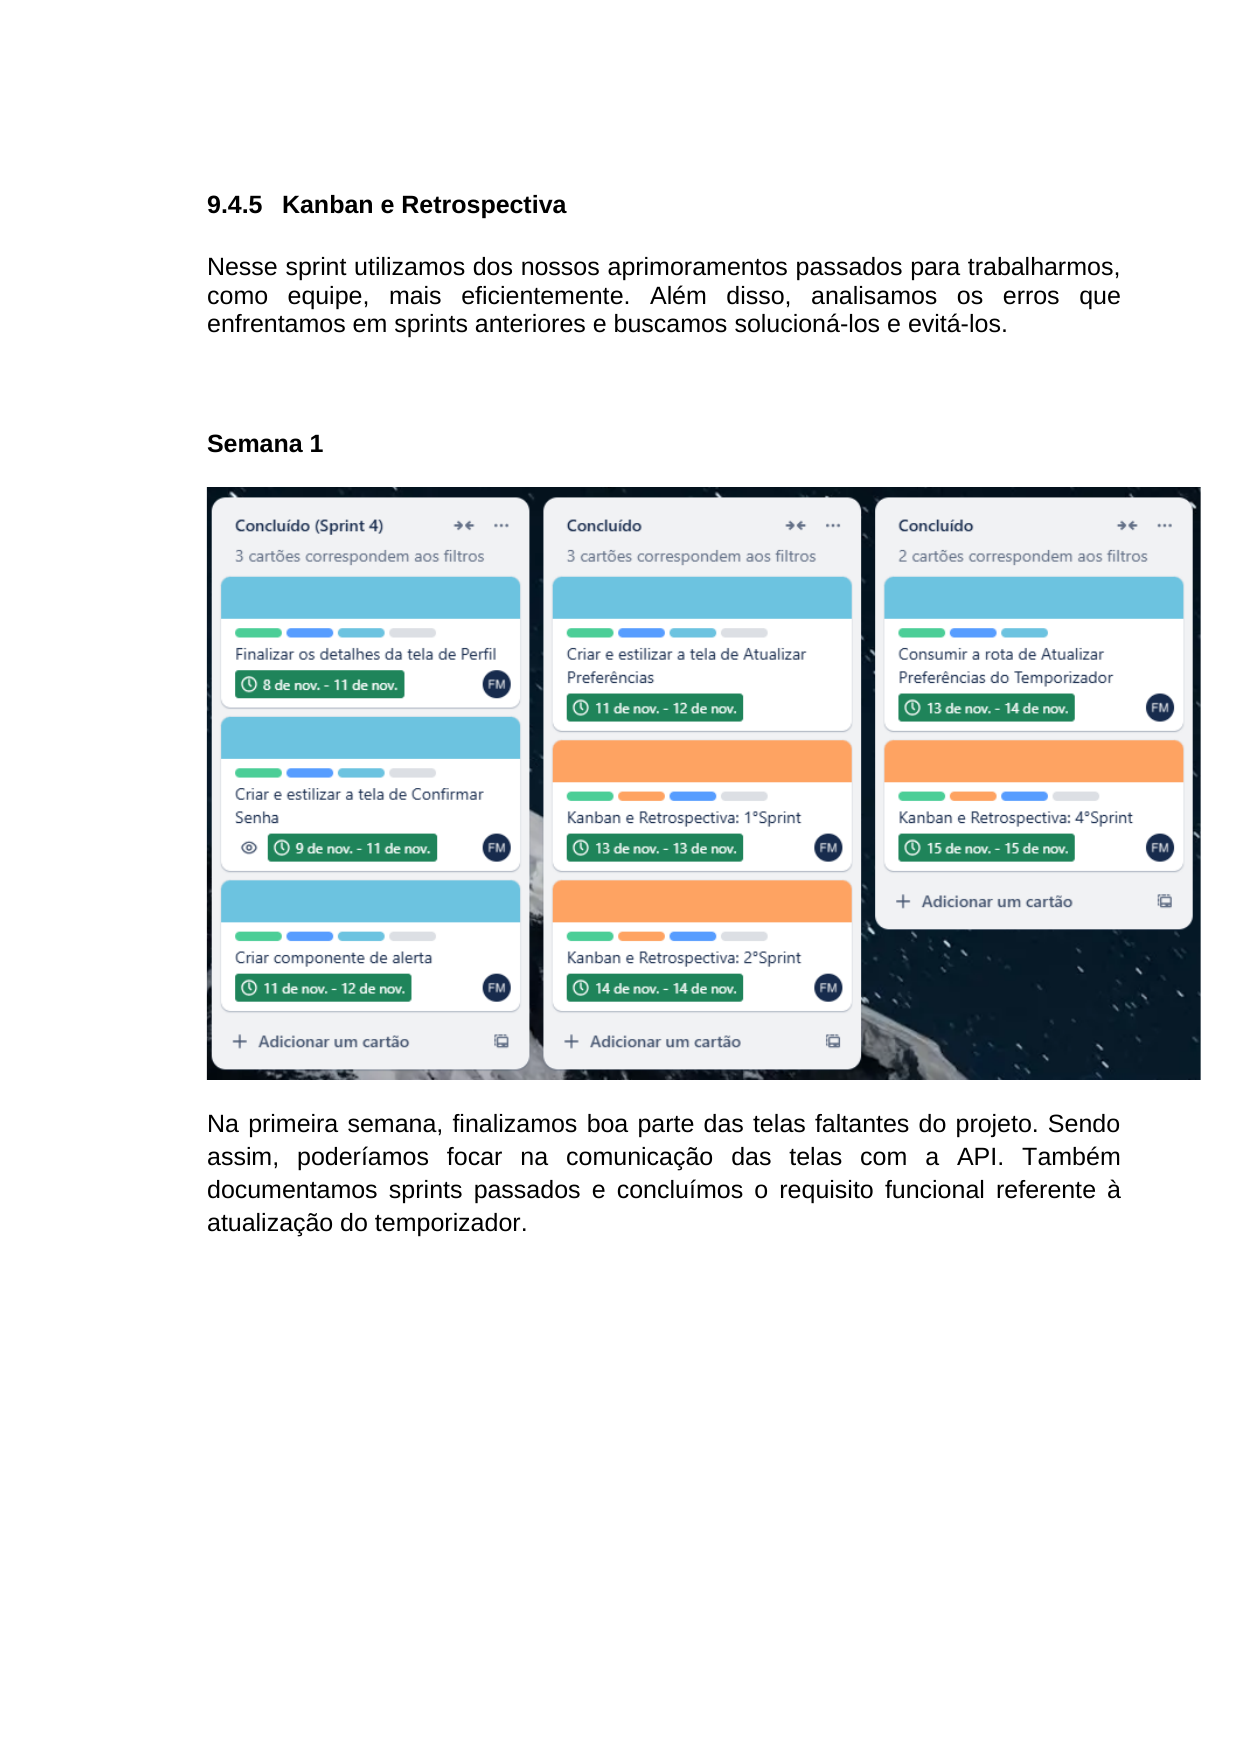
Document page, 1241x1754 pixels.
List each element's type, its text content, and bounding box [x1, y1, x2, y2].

subtitle Kanban e Retrospectiva [207, 190, 1122, 218]
text Nesse sprint utilizamos dos nossos aprimoramentos passados para trabalharmos, como equipe, mais eficientemente. Além disso, analisamos os erros que enfrentamos em sprints anteriores e buscamos solucioná-los e evitá-los. [207, 252, 1122, 338]
text Semana 1 [207, 429, 1122, 458]
text Na primeira semana, finalizamos boa parte das telas faltantes do projeto. Sendo assim, poderíamos focar na comunicação das telas com a API. Também documentamos sprints passados e concluímos o requisito funcional referente à atualização do temporizador. [207, 1109, 1122, 1237]
picture [206, 487, 1201, 1080]
